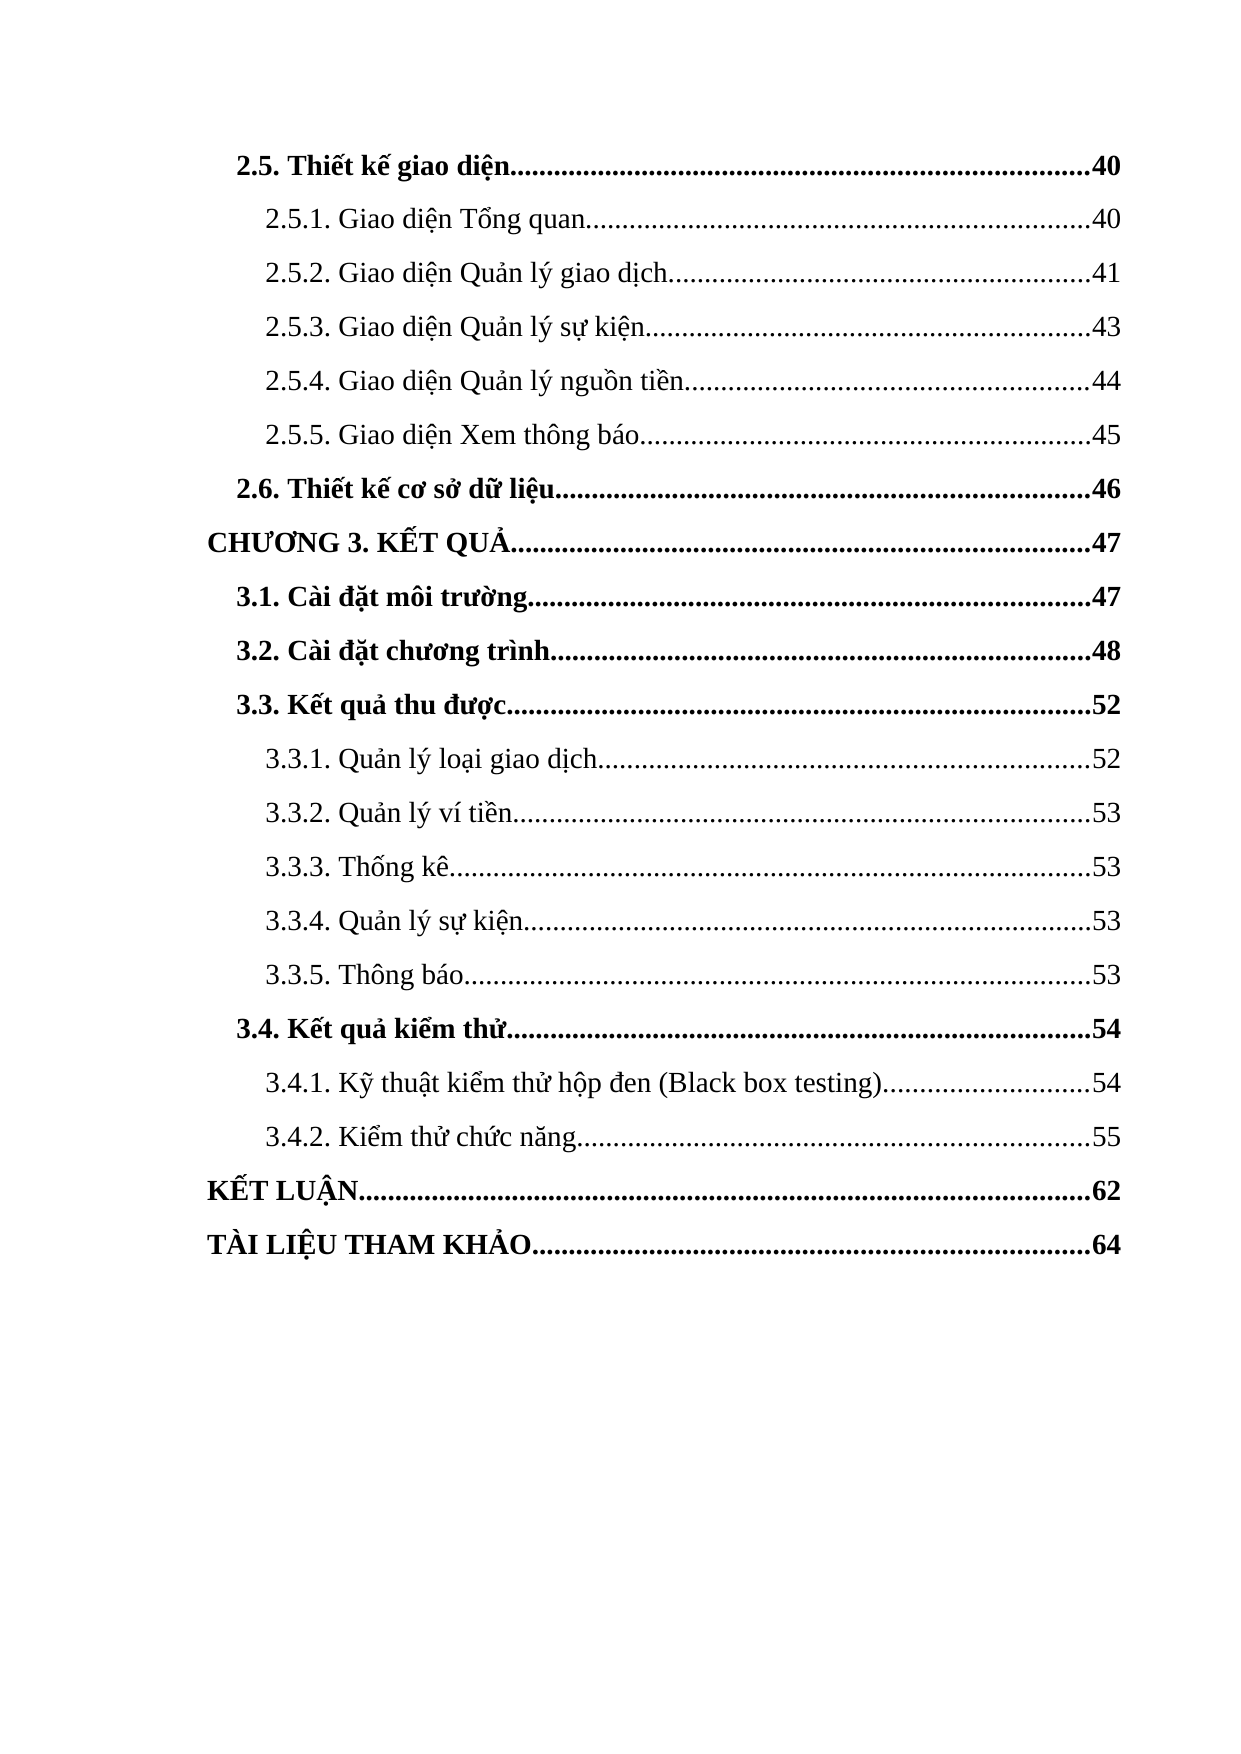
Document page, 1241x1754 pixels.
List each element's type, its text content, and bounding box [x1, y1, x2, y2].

text 3.3.4. Quản lý sự kiện 53 [265, 903, 1122, 937]
text 2.6. Thiết kế cơ sở dữ liệu 46 [236, 471, 1122, 505]
text 2.5. Thiết kế giao diện 40 [236, 148, 1122, 181]
text 3.4.2. Kiểm thử chức năng 55 [265, 1119, 1122, 1152]
text 3.4. Kết quả kiểm thử 54 [236, 1011, 1122, 1044]
text 3.4.1. Kỹ thuật kiểm thử hộp đen (Black box testing) 54 [265, 1065, 1122, 1098]
text 3.3. Kết quả thu được 52 [236, 687, 1122, 721]
text 3.3.2. Quản lý ví tiền 53 [265, 795, 1122, 829]
text KẾT LUẬN 62 [207, 1173, 1122, 1206]
text TÀI LIỆU THAM KHẢO 64 [207, 1227, 1122, 1260]
text 2.5.3. Giao diện Quản lý sự kiện 43 [265, 309, 1122, 343]
text 3.3.5. Thông báo 53 [265, 957, 1122, 991]
text 3.1. Cài đặt môi trường 47 [236, 579, 1122, 613]
text 3.3.1. Quản lý loại giao dịch 52 [265, 741, 1122, 775]
text 2.5.4. Giao diện Quản lý nguồn tiền 44 [265, 363, 1122, 397]
text 2.5.2. Giao diện Quản lý giao dịch 41 [265, 256, 1122, 289]
text CHƯƠNG 3. KẾT QUẢ 47 [207, 525, 1122, 559]
text 3.2. Cài đặt chương trình 48 [236, 633, 1122, 667]
text 2.5.5. Giao diện Xem thông báo 45 [265, 417, 1122, 451]
text 3.3.3. Thống kê 53 [265, 849, 1122, 883]
text 2.5.1. Giao diện Tổng quan 40 [265, 202, 1122, 235]
